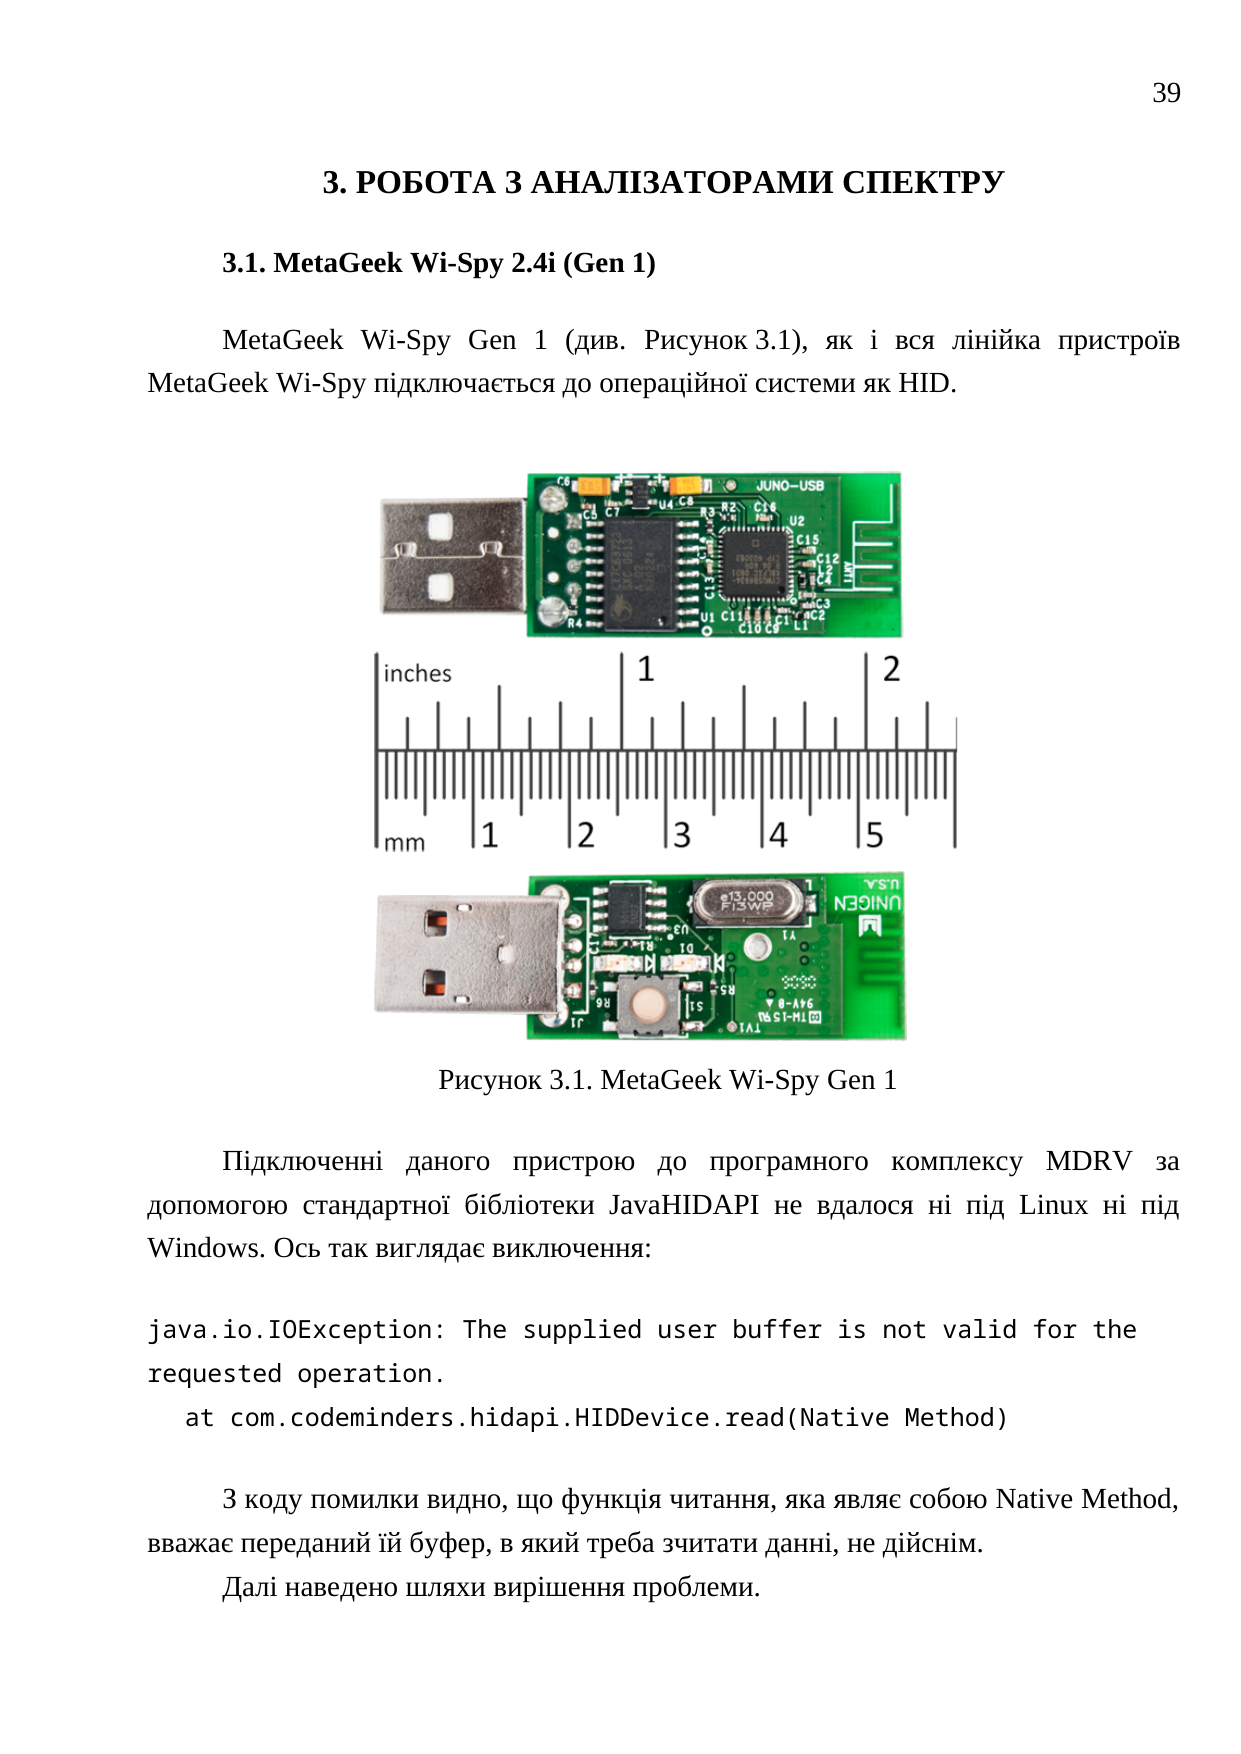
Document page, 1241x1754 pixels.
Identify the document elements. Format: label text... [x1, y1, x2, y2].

text Підключенні даного пристрою до програмного комплексу MDRV за допомогою стандартної бібліотеки JavaHIDAPI не вдалося ні під Linux ні під Windows. Ось так виглядає виключення: [147, 1143, 1181, 1264]
text З коду помилки видно, що функція читання, яка являє собою Native Method, вважає переданий їй буфер, в який треба зчитати данні, не дійснім. [147, 1482, 1181, 1559]
text Далі наведено шляхи вирішення проблеми. [147, 1569, 1181, 1602]
text MetaGeek Wi-Spy Gen 1 (див. рисунок 3.1), як і вся лінійка пристроїв MetaGeek Wi-Spy підключається до операційної системи як HID. [147, 322, 1181, 399]
text at com.codeminders.hidapi.HIDDevice.read(Native Method) [147, 1400, 1181, 1434]
text MetaGeek Wi-Spy 2.4i (Gen 1) [222, 245, 1181, 279]
picture [371, 446, 958, 1053]
text java.io.IOException: The supplied user buffer is not valid for the requested operation. [147, 1311, 1181, 1390]
text Робота з аналізаторами спектру [147, 162, 1181, 200]
text MetaGeek Wi-Spy Gen 1 [88, 1062, 1181, 1096]
